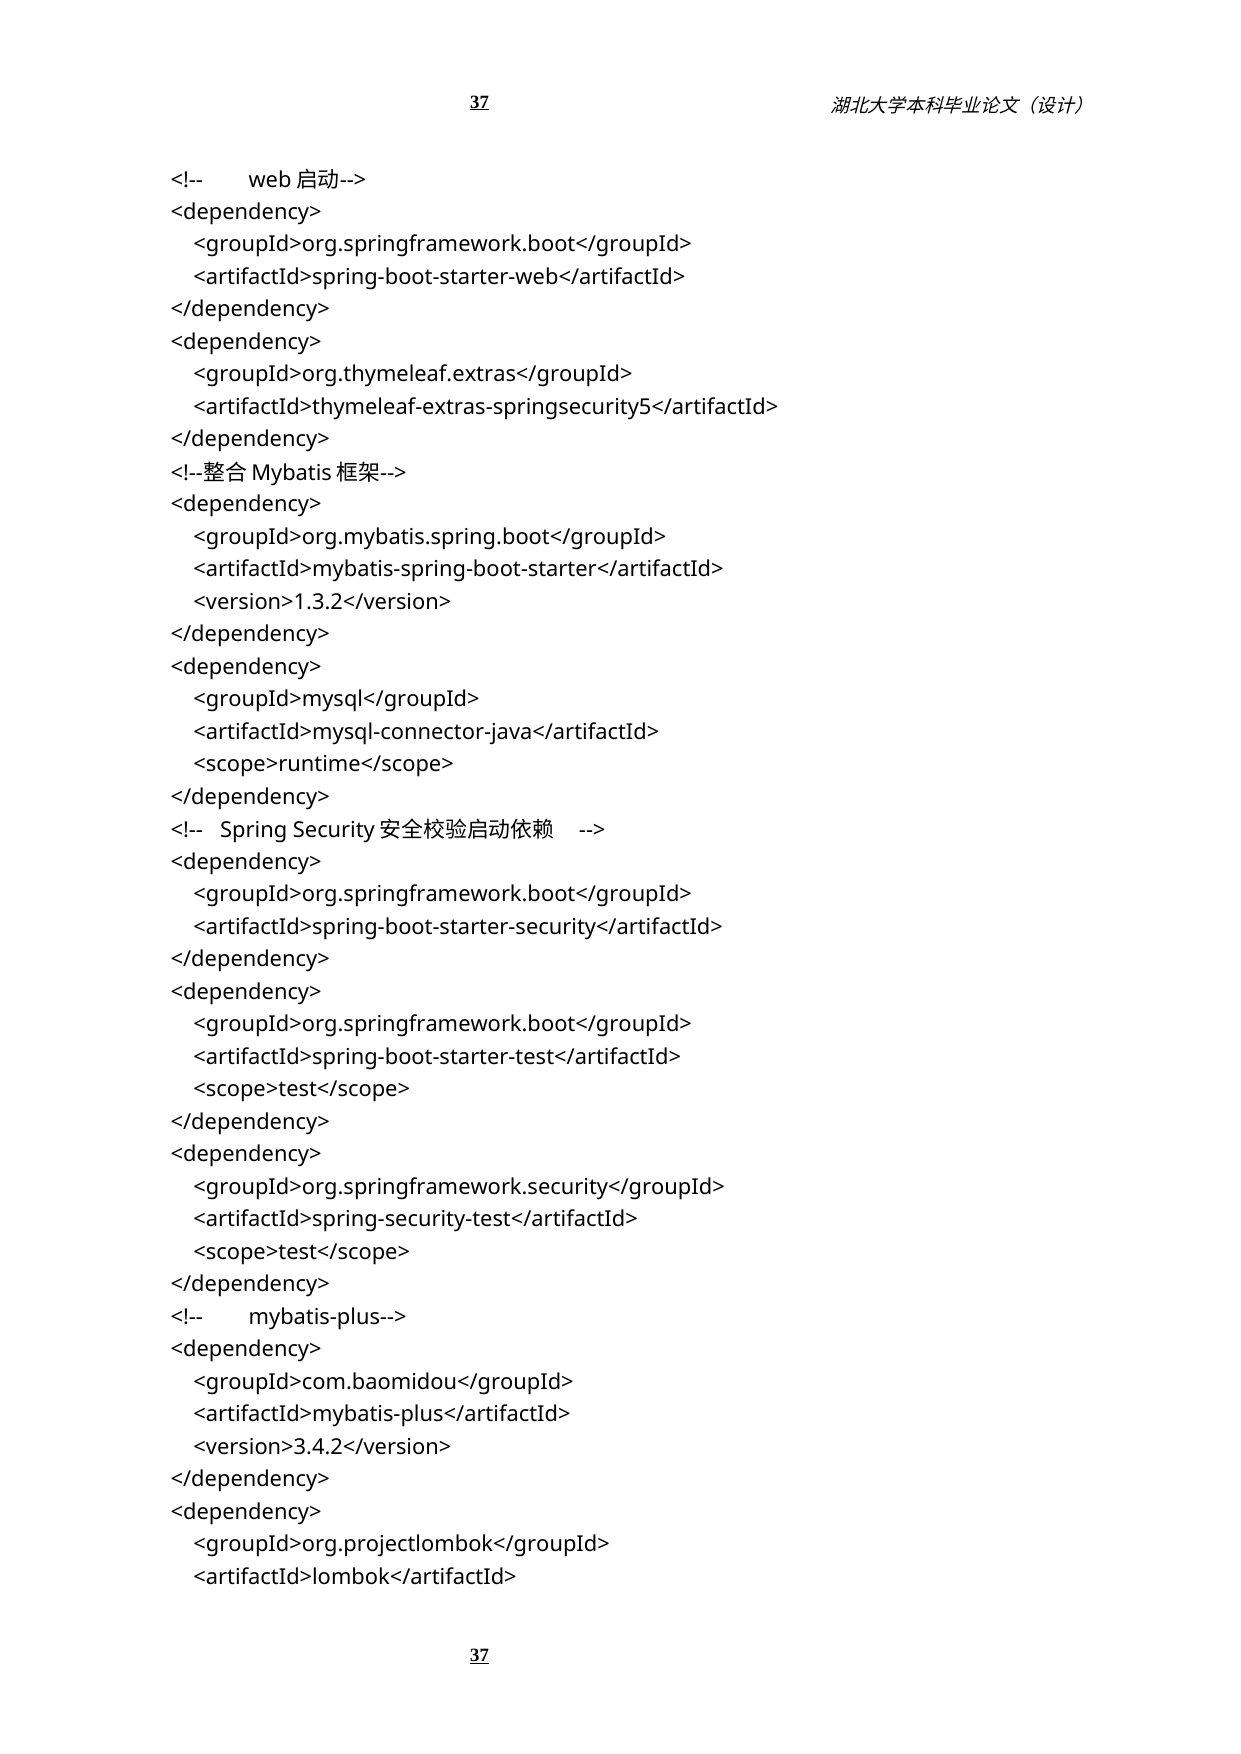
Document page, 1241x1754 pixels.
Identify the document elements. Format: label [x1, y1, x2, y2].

list [148, 162, 1093, 1592]
